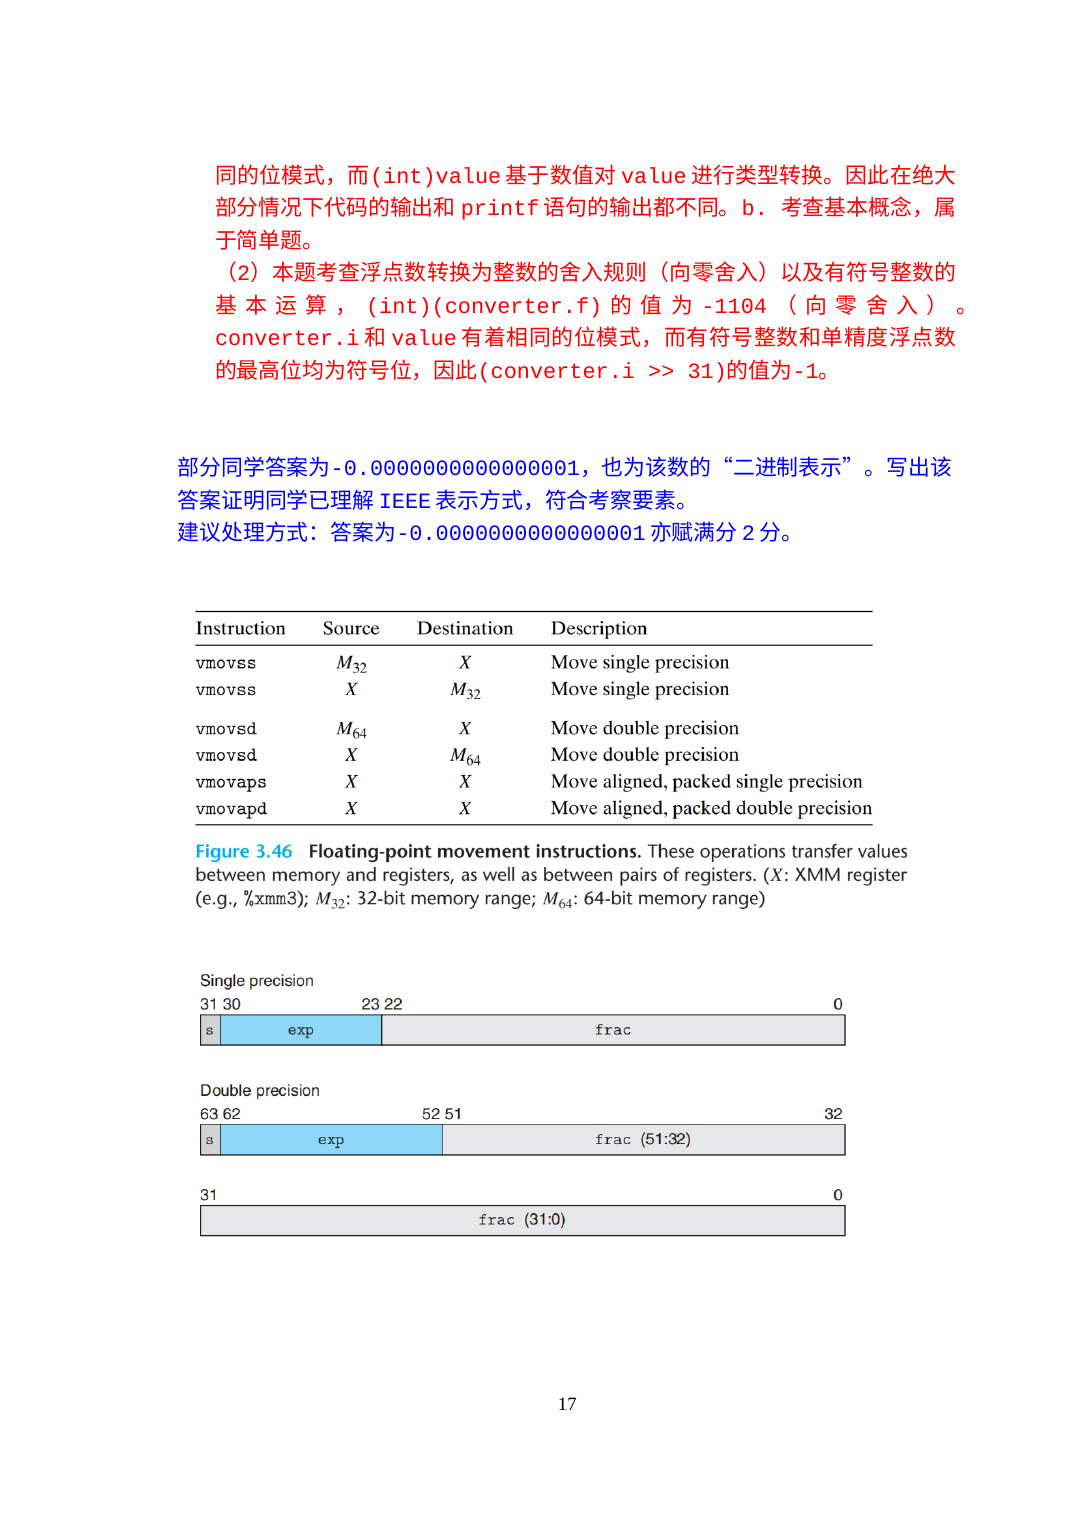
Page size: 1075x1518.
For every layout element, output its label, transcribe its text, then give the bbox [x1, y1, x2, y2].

list （2）本题考查浮点数转换为整数的舍入规则（向零舍入）以及有符号整数的基本运算，(int)(converter.f)的值为-1104（向零舍入）。converter.i和value有着相同的位模式，而有符号整数和单精度浮点数的最高位均为符号位，因此(converter.i >> 31)的值为-1。 [215, 255, 957, 385]
text 部分同学答案为-0.0000000000000001，也为该数的“二进制表示”。写出该答案证明同学已理解IEEE表示方式，符合考察要素。 [177, 450, 957, 515]
text 建议处理方式：答案为-0.0000000000000001亦赋满分2分。 [177, 515, 957, 548]
picture [177, 593, 934, 925]
picture [177, 950, 870, 1250]
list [177, 158, 957, 255]
